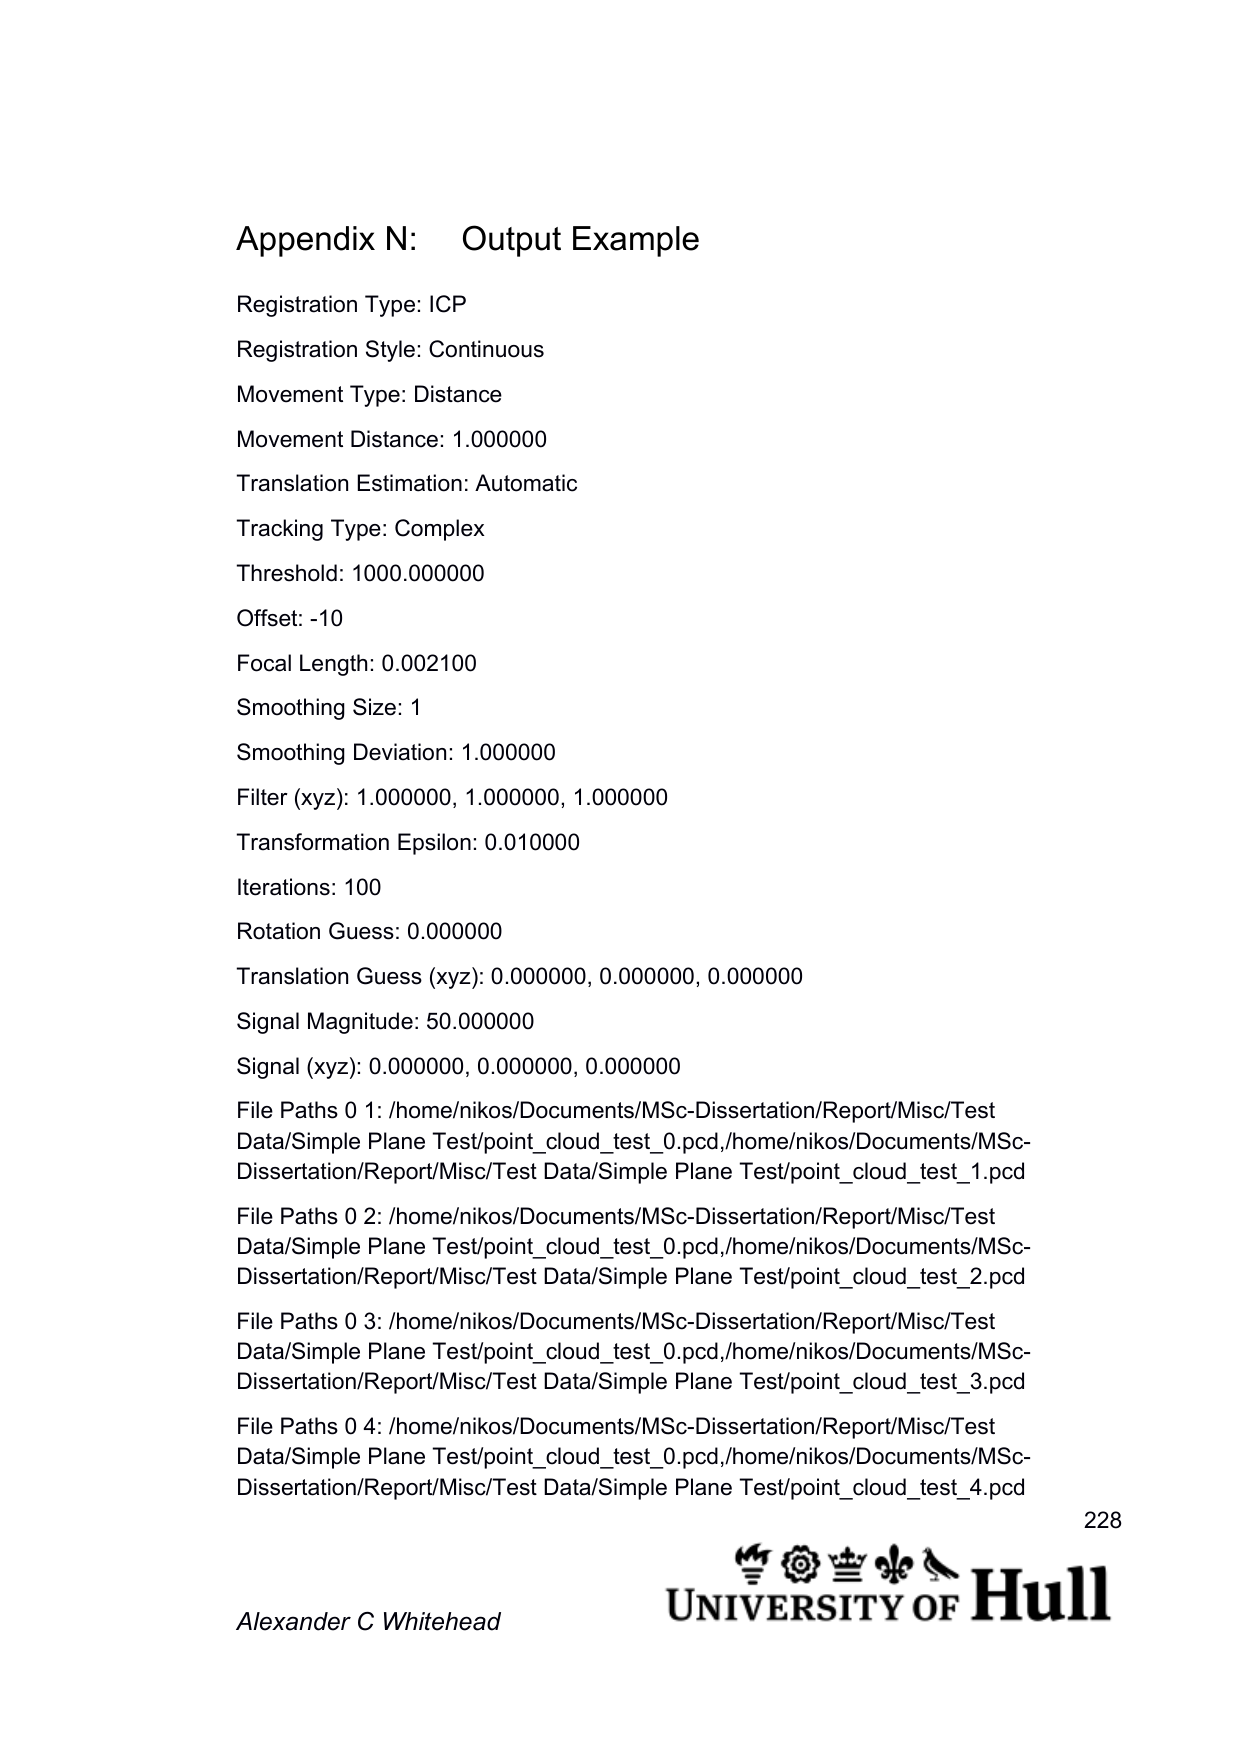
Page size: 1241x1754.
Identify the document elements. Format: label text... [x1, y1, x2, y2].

text Threshold: 1000.000000 [236, 560, 1122, 586]
text Signal (xyz): 0.000000, 0.000000, 0.000000 [236, 1053, 1122, 1079]
text Signal Magnitude: 50.000000 [236, 1008, 1122, 1034]
text File Paths 0 1: /home/nikos/Documents/MSc-Dissertation/Report/Misc/Test Data/Simple Plane Test/point_cloud_test_0.pcd,/home/nikos/Documents/MSc-Dissertation/Report/Misc/Test Data/Simple Plane Test/point_cloud_test_1.pcd [236, 1097, 1122, 1184]
text File Paths 0 4: /home/nikos/Documents/MSc-Dissertation/Report/Misc/Test Data/Simple Plane Test/point_cloud_test_0.pcd,/home/nikos/Documents/MSc-Dissertation/Report/Misc/Test Data/Simple Plane Test/point_cloud_test_4.pcd [236, 1413, 1122, 1500]
subtitle Output Example [236, 219, 1122, 258]
text Movement Distance: 1.000000 [236, 426, 1122, 452]
text Smoothing Size: 1 [236, 694, 1122, 721]
text Movement Type: Distance [236, 381, 1122, 407]
picture [659, 1533, 1119, 1631]
text Focal Length: 0.002100 [236, 649, 1122, 676]
text Translation Guess (xyz): 0.000000, 0.000000, 0.000000 [236, 963, 1122, 989]
text Offset: -10 [236, 605, 1122, 631]
text Smoothing Deviation: 1.000000 [236, 739, 1122, 765]
text Translation Estimation: Automatic [236, 470, 1122, 497]
text File Paths 0 3: /home/nikos/Documents/MSc-Dissertation/Report/Misc/Test Data/Simple Plane Test/point_cloud_test_0.pcd,/home/nikos/Documents/MSc-Dissertation/Report/Misc/Test Data/Simple Plane Test/point_cloud_test_3.pcd [236, 1308, 1122, 1394]
text Tracking Type: Complex [236, 515, 1122, 541]
text Iterations: 100 [236, 873, 1122, 900]
text Filter (xyz): 1.000000, 1.000000, 1.000000 [236, 784, 1122, 810]
text Registration Type: ICP [236, 291, 1122, 317]
text File Paths 0 2: /home/nikos/Documents/MSc-Dissertation/Report/Misc/Test Data/Simple Plane Test/point_cloud_test_0.pcd,/home/nikos/Documents/MSc-Dissertation/Report/Misc/Test Data/Simple Plane Test/point_cloud_test_2.pcd [236, 1203, 1122, 1289]
text Rotation Guess: 0.000000 [236, 918, 1122, 944]
text Registration Style: Continuous [236, 336, 1122, 362]
text Transformation Epsilon: 0.010000 [236, 829, 1122, 855]
